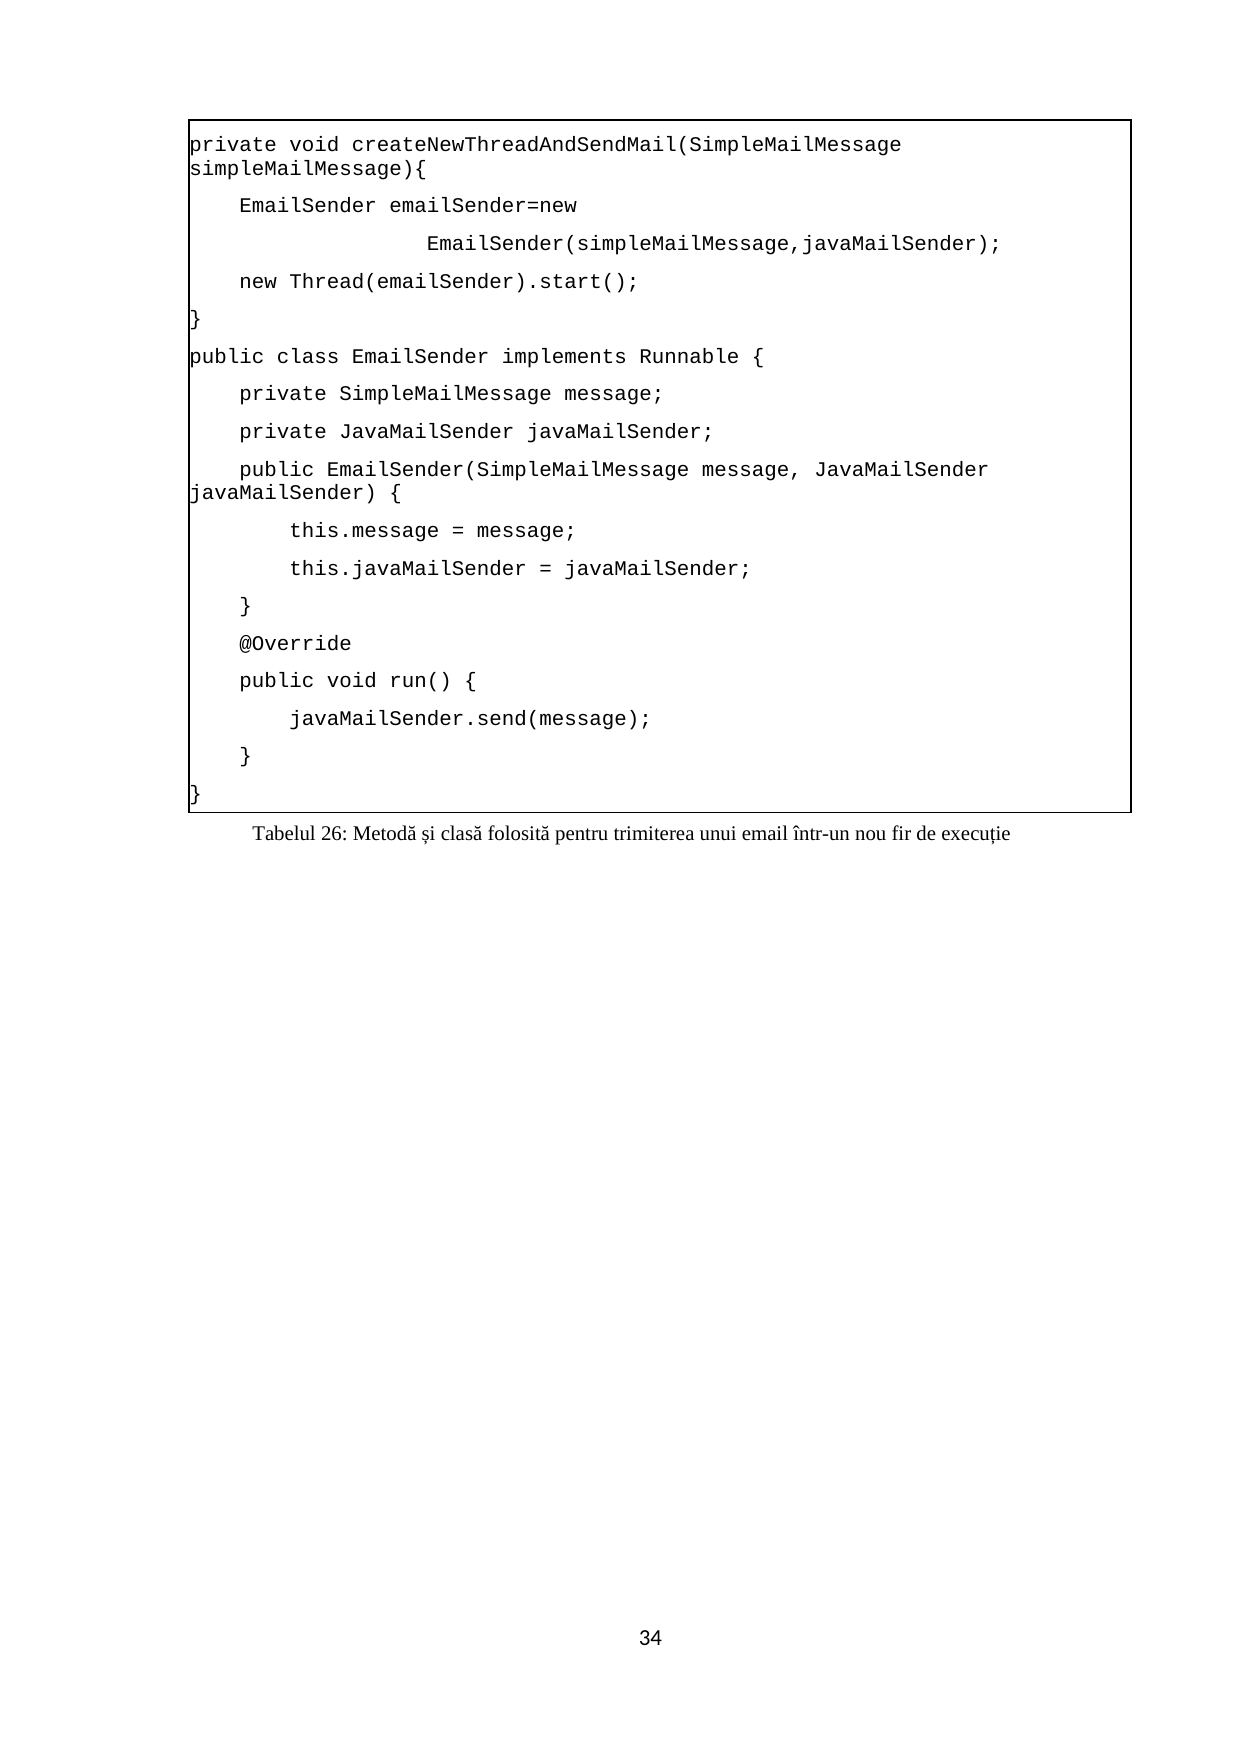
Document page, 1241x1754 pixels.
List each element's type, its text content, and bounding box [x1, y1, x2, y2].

text Tabelul 26: Metodă și clasă folosită pentru trimiterea unui email într-un nou fir de execuție [177, 117, 1123, 845]
